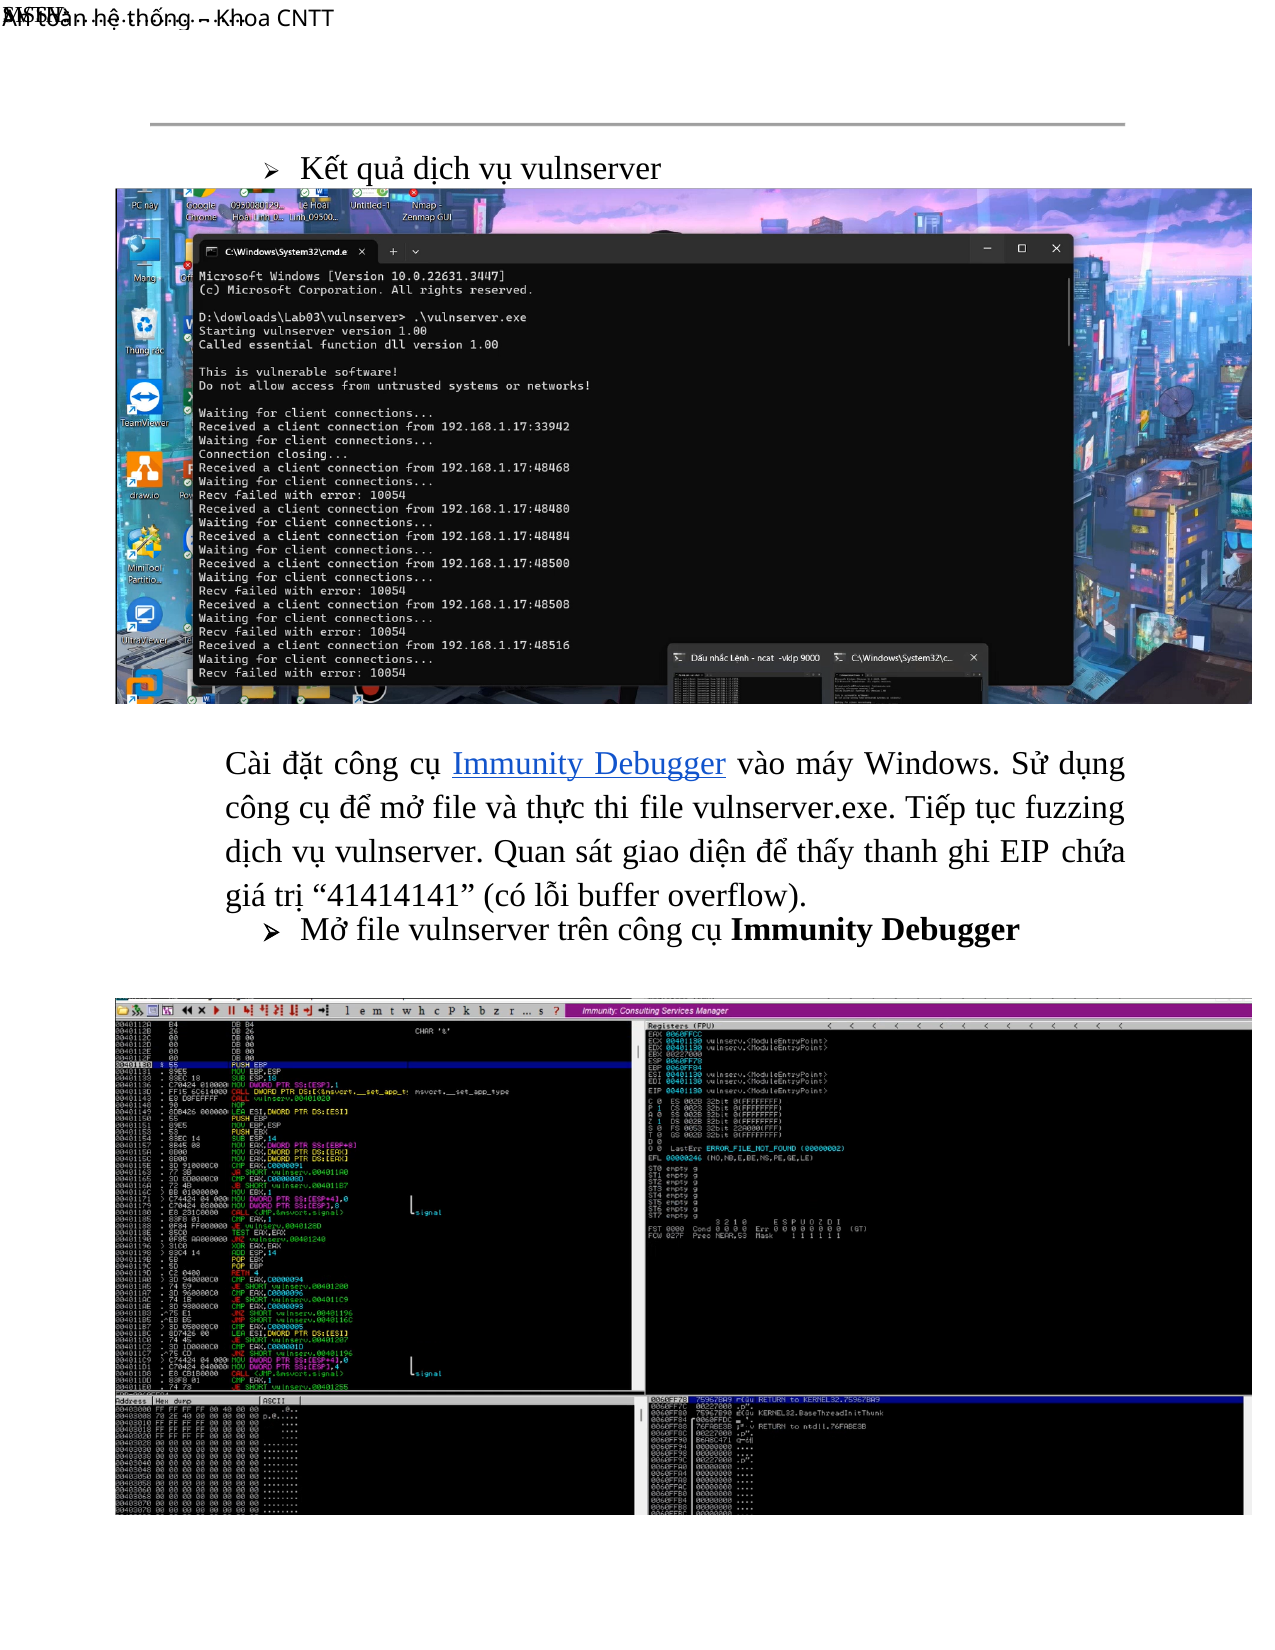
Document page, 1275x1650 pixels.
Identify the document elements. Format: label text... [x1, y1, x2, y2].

picture [114, 187, 1253, 705]
picture [114, 998, 1253, 1516]
list Kết quả dịch vụ vulnserver [262, 148, 1252, 187]
text Cài đặt công cụ Immunity Debugger vào máy Windows. Sử dụng công cụ để mở file và thực thi file vulnserver.exe. Tiếp tục fuzzing dịch vụ vulnserver. Quan sát giao diện để thấy thanh ghi EIP chứa giá trị “41414141” (có lỗi buffer overflow). [225, 743, 1126, 914]
list Mở file vulnserver trên công cụ Immunity Debugger [262, 920, 1252, 946]
